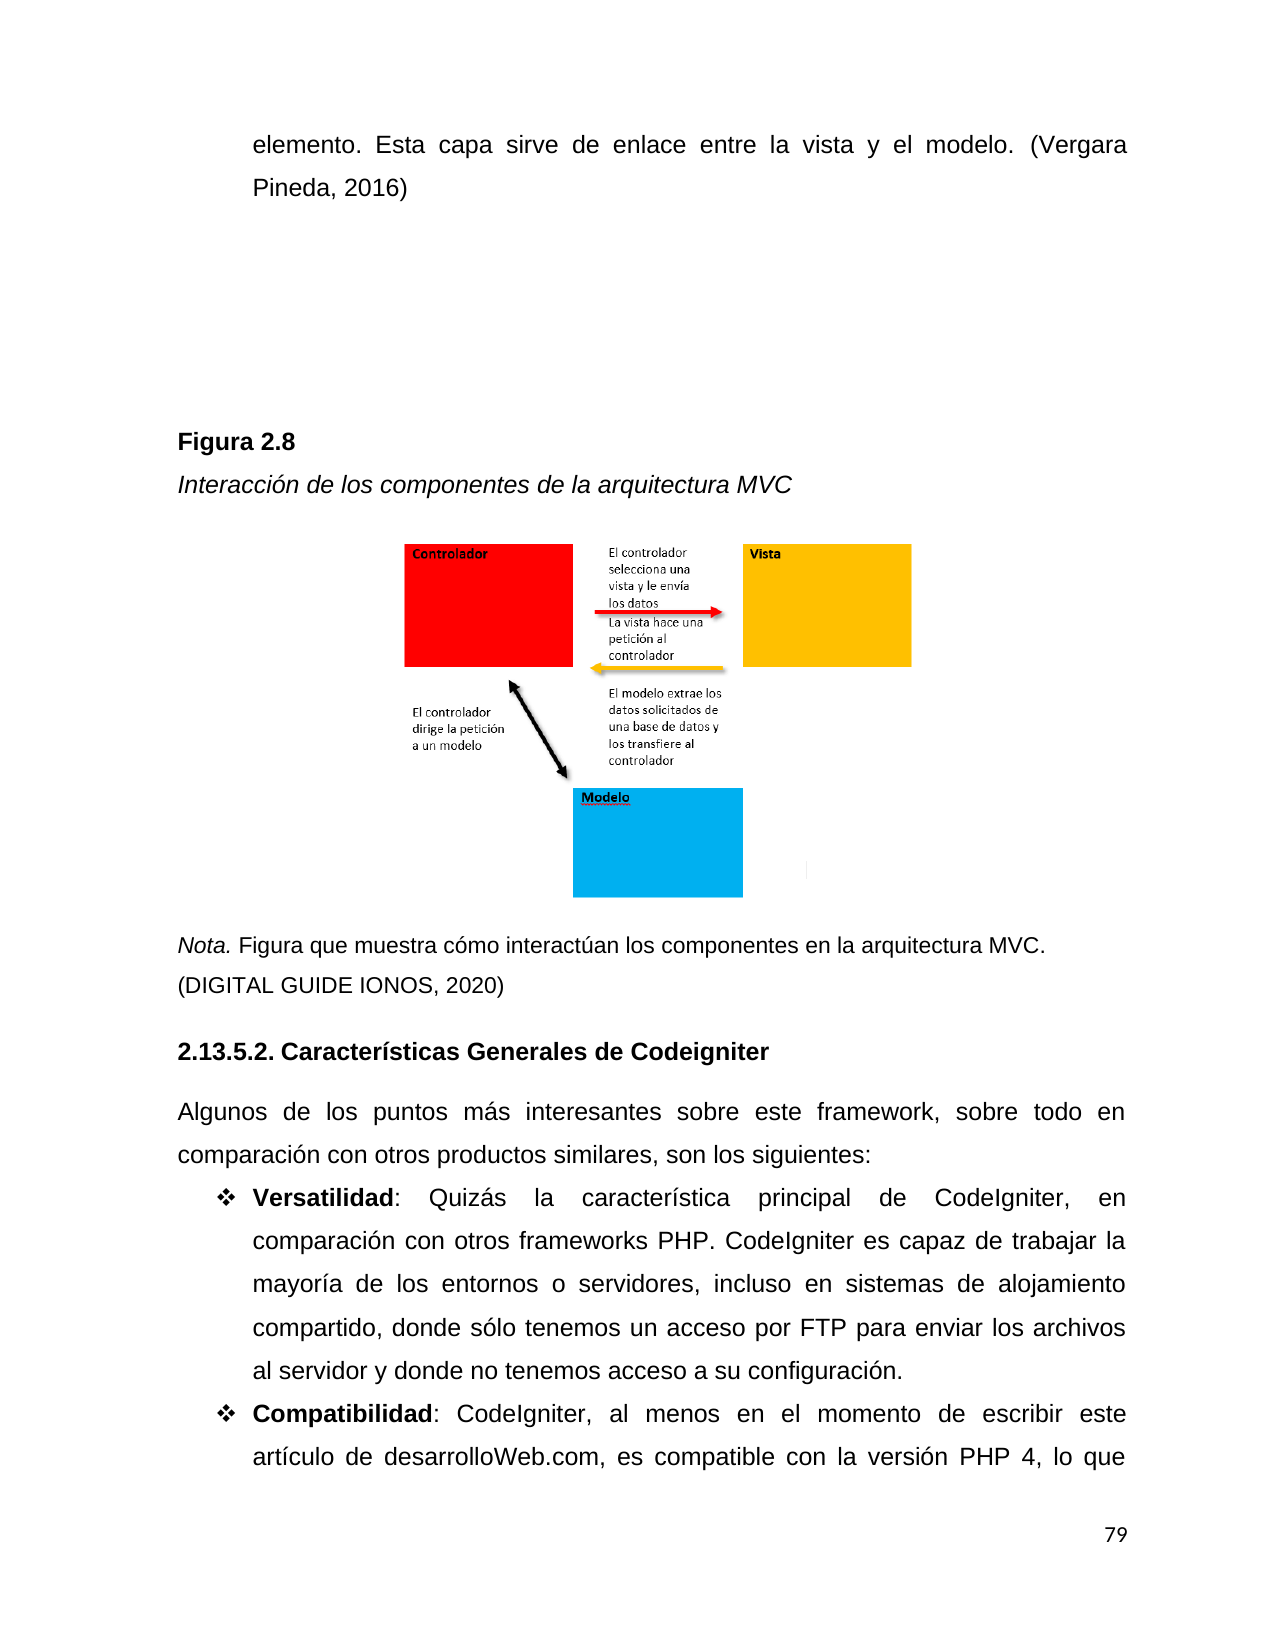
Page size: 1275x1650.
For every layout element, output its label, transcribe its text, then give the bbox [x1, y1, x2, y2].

text Figura 2.8 [177, 427, 1127, 456]
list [215, 130, 1127, 201]
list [215, 1399, 1127, 1471]
text Interacción de los componentes de la arquitectura MVC [177, 470, 1127, 499]
text Algunos de los puntos más interesantes sobre este framework, sobre todo en comparación con otros productos similares, son los siguientes: [177, 1097, 1127, 1169]
list Versatilidad: Quizás la característica principal de CodeIgniter, en comparación con otros frameworks PHP. CodeIgniter es capaz de trabajar la mayoría de los entornos o servidores, incluso en sistemas de alojamiento compartido, donde sólo tenemos un acceso por FTP para enviar los archivos al servidor y donde no tenemos acceso a su configuración. [215, 1183, 1127, 1384]
picture [386, 532, 927, 905]
subtitle Características Generales de Codeigniter [177, 1037, 1127, 1066]
